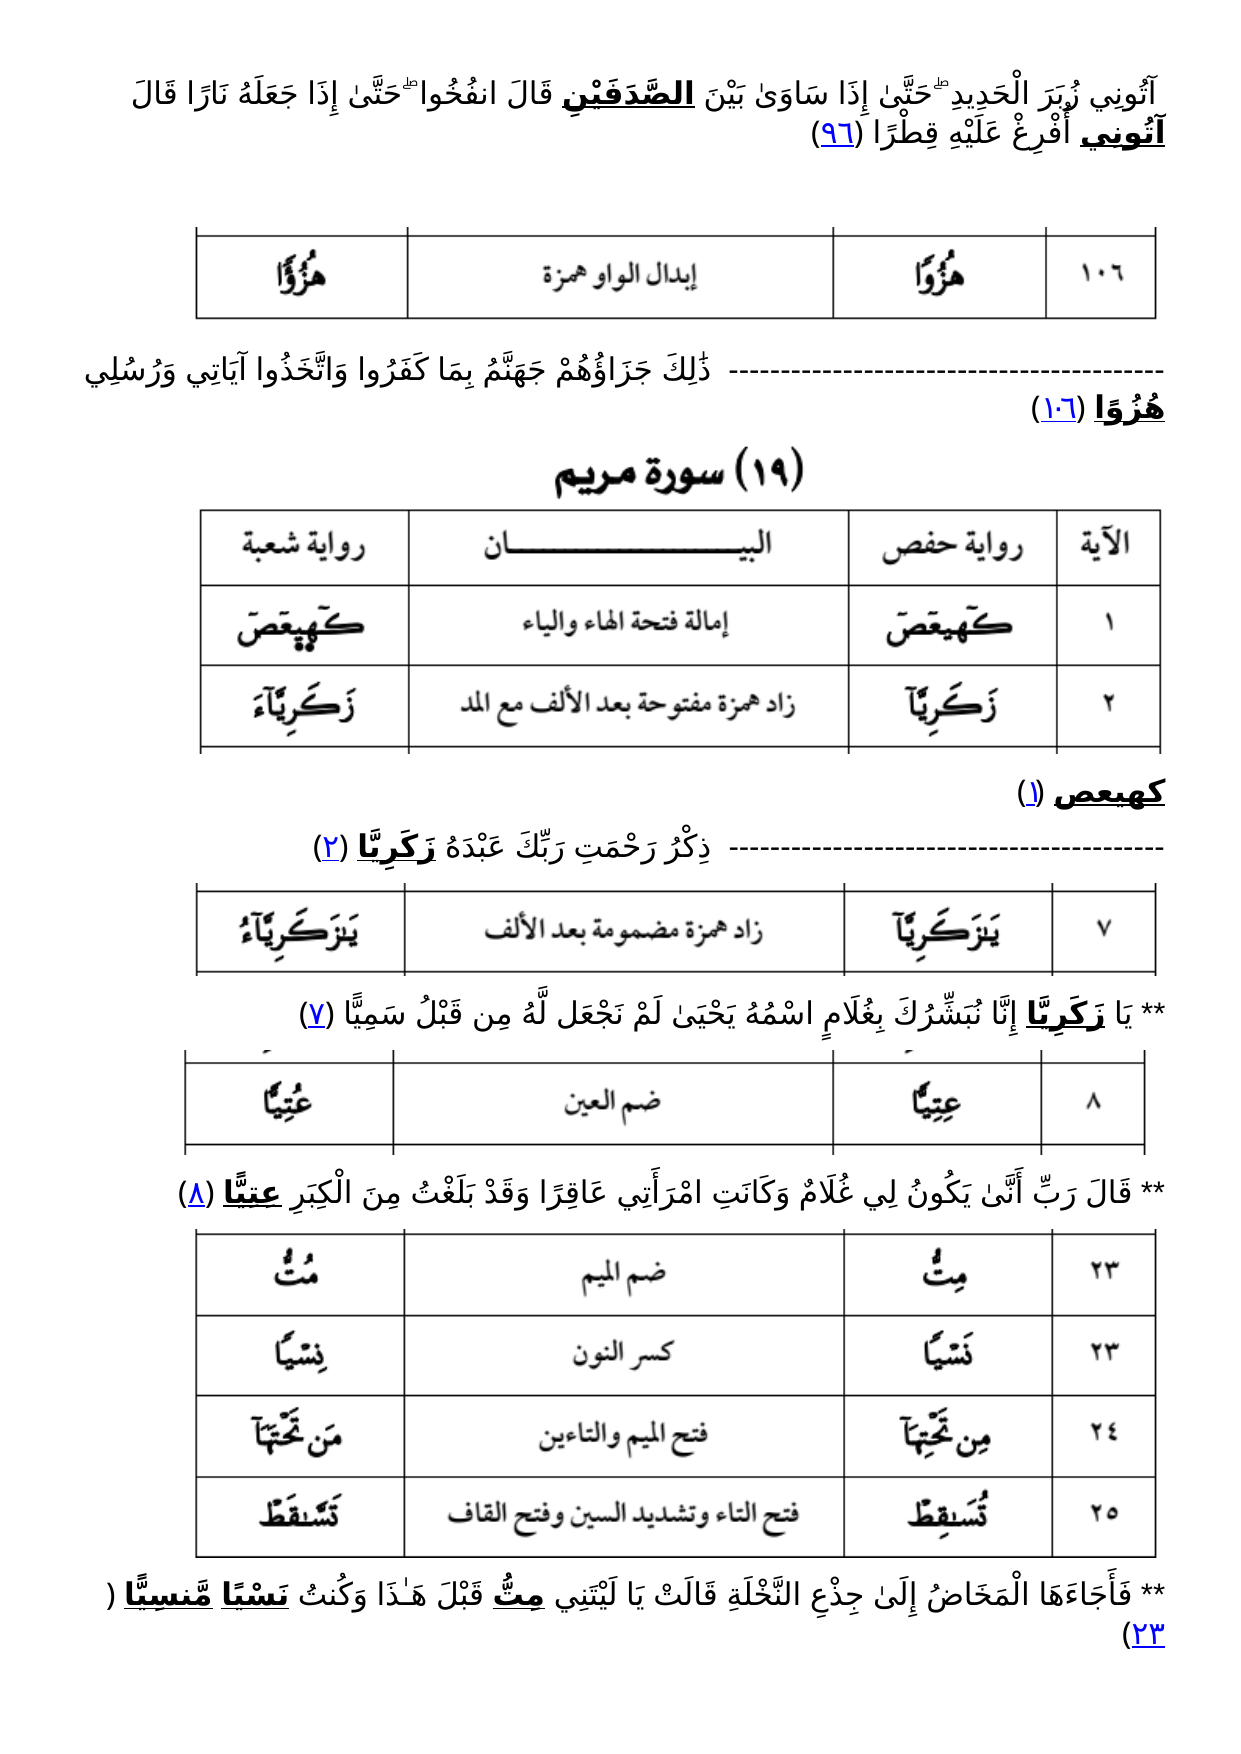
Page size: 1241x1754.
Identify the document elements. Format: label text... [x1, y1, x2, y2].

text آتُونِي زُبَرَ الْحَدِيدِ ۖ حَتَّىٰ إِذَا سَاوَىٰ بَيْنَ الصَّدَفَيْنِ قَالَ انفُخُوا ۖ حَتَّىٰ إِذَا جَعَلَهُ نَارًا قَالَ آتُونِي أُفْرِغْ عَلَيْهِ قِطْرًا ﴿٩٦﴾ [75, 75, 1165, 150]
text ------------------------------------------ ذَٰلِكَ جَزَاؤُهُمْ جَهَنَّمُ بِمَا كَفَرُوا وَاتَّخَذُوا آيَاتِي وَرُسُلِي هُزُوًا ﴿١٠٦﴾ [75, 351, 1165, 425]
text ** قَالَ رَبِّ أَنَّىٰ يَكُونُ لِي غُلَامٌ وَكَانَتِ امْرَأَتِي عَاقِرًا وَقَدْ بَلَغْتُ مِنَ الْكِبَرِ عِتِيًّا ﴿٨﴾ [75, 1174, 1165, 1210]
text ------------------------------------------ ذِكْرُ رَحْمَتِ رَبِّكَ عَبْدَهُ زَكَرِيَّا ﴿٢﴾ [75, 828, 1165, 864]
picture [180, 1050, 1165, 1155]
picture [190, 883, 1165, 976]
text ** يَا زَكَرِيَّا إِنَّا نُبَشِّرُكَ بِغُلَامٍ اسْمُهُ يَحْيَىٰ لَمْ نَجْعَل لَّهُ مِن قَبْلُ سَمِيًّا ﴿٧﴾ [75, 995, 1165, 1031]
picture [191, 1229, 1165, 1558]
picture [185, 227, 1165, 332]
text ** فَأَجَاءَهَا الْمَخَاضُ إِلَىٰ جِذْعِ النَّخْلَةِ قَالَتْ يَا لَيْتَنِي مِتُّ قَبْلَ هَـٰذَا وَكُنتُ نَسْيًا مَّنسِيًّا ﴿٢٣﴾ [75, 1576, 1165, 1651]
text كهيعص ﴿١﴾ [75, 773, 1165, 809]
picture [172, 444, 1165, 754]
